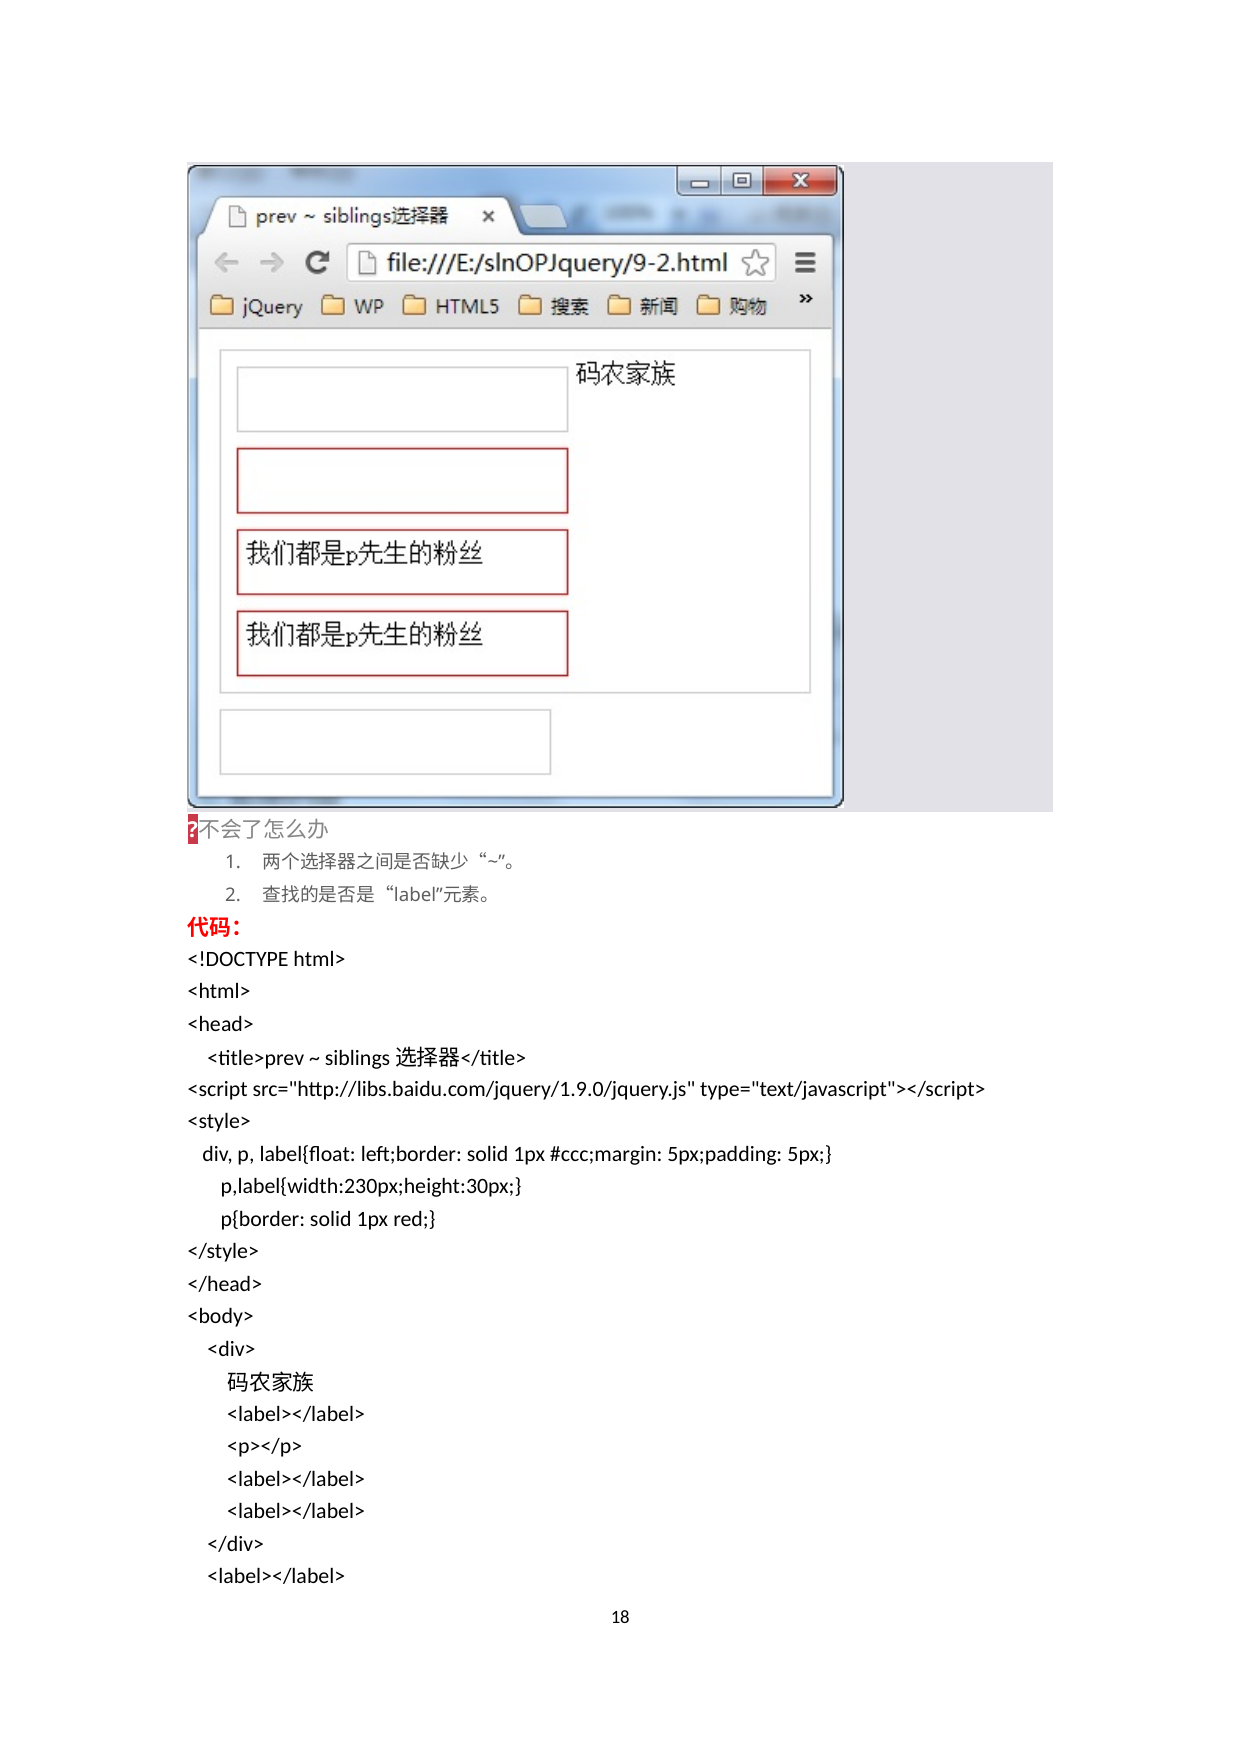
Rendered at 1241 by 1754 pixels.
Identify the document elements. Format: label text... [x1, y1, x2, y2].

text p,label{width:230px;height:30px;} [187, 1169, 1053, 1202]
list 两个选择器之间是否缺少“~”。 [225, 844, 1053, 877]
text p{border: solid 1px red;} [187, 1202, 1053, 1234]
text <script src="http://libs.baidu.com/jquery/1.9.0/jquery.js" type="text/javascript"></script> [187, 1072, 1053, 1104]
text <title>prev ~ siblings选择器</title> [187, 1039, 1053, 1072]
text 码农家族 [187, 1364, 1053, 1397]
text <style> [187, 1104, 1053, 1137]
text <label></label> [187, 1559, 1053, 1592]
text <div> [187, 1332, 1053, 1364]
text <!DOCTYPE html> [187, 942, 1053, 974]
text <body> [187, 1299, 1053, 1332]
text </style> [187, 1234, 1053, 1267]
text <head> [187, 1007, 1053, 1039]
text div, p, label{float: left;border: solid 1px #ccc;margin: 5px;padding: 5px;} [187, 1137, 1053, 1169]
text <html> [187, 974, 1053, 1007]
text <label></label> [187, 1397, 1053, 1429]
text </head> [187, 1267, 1053, 1299]
text </div> [187, 1527, 1053, 1559]
text <label></label> [187, 1462, 1053, 1494]
text <p></p> [187, 1429, 1053, 1462]
text 代码： [187, 909, 1053, 942]
text ?不会了怎么办 [187, 812, 1053, 844]
list 查找的是否是“label”元素。 [225, 877, 1053, 909]
picture [187, 165, 844, 808]
text <label></label> [187, 1494, 1053, 1527]
